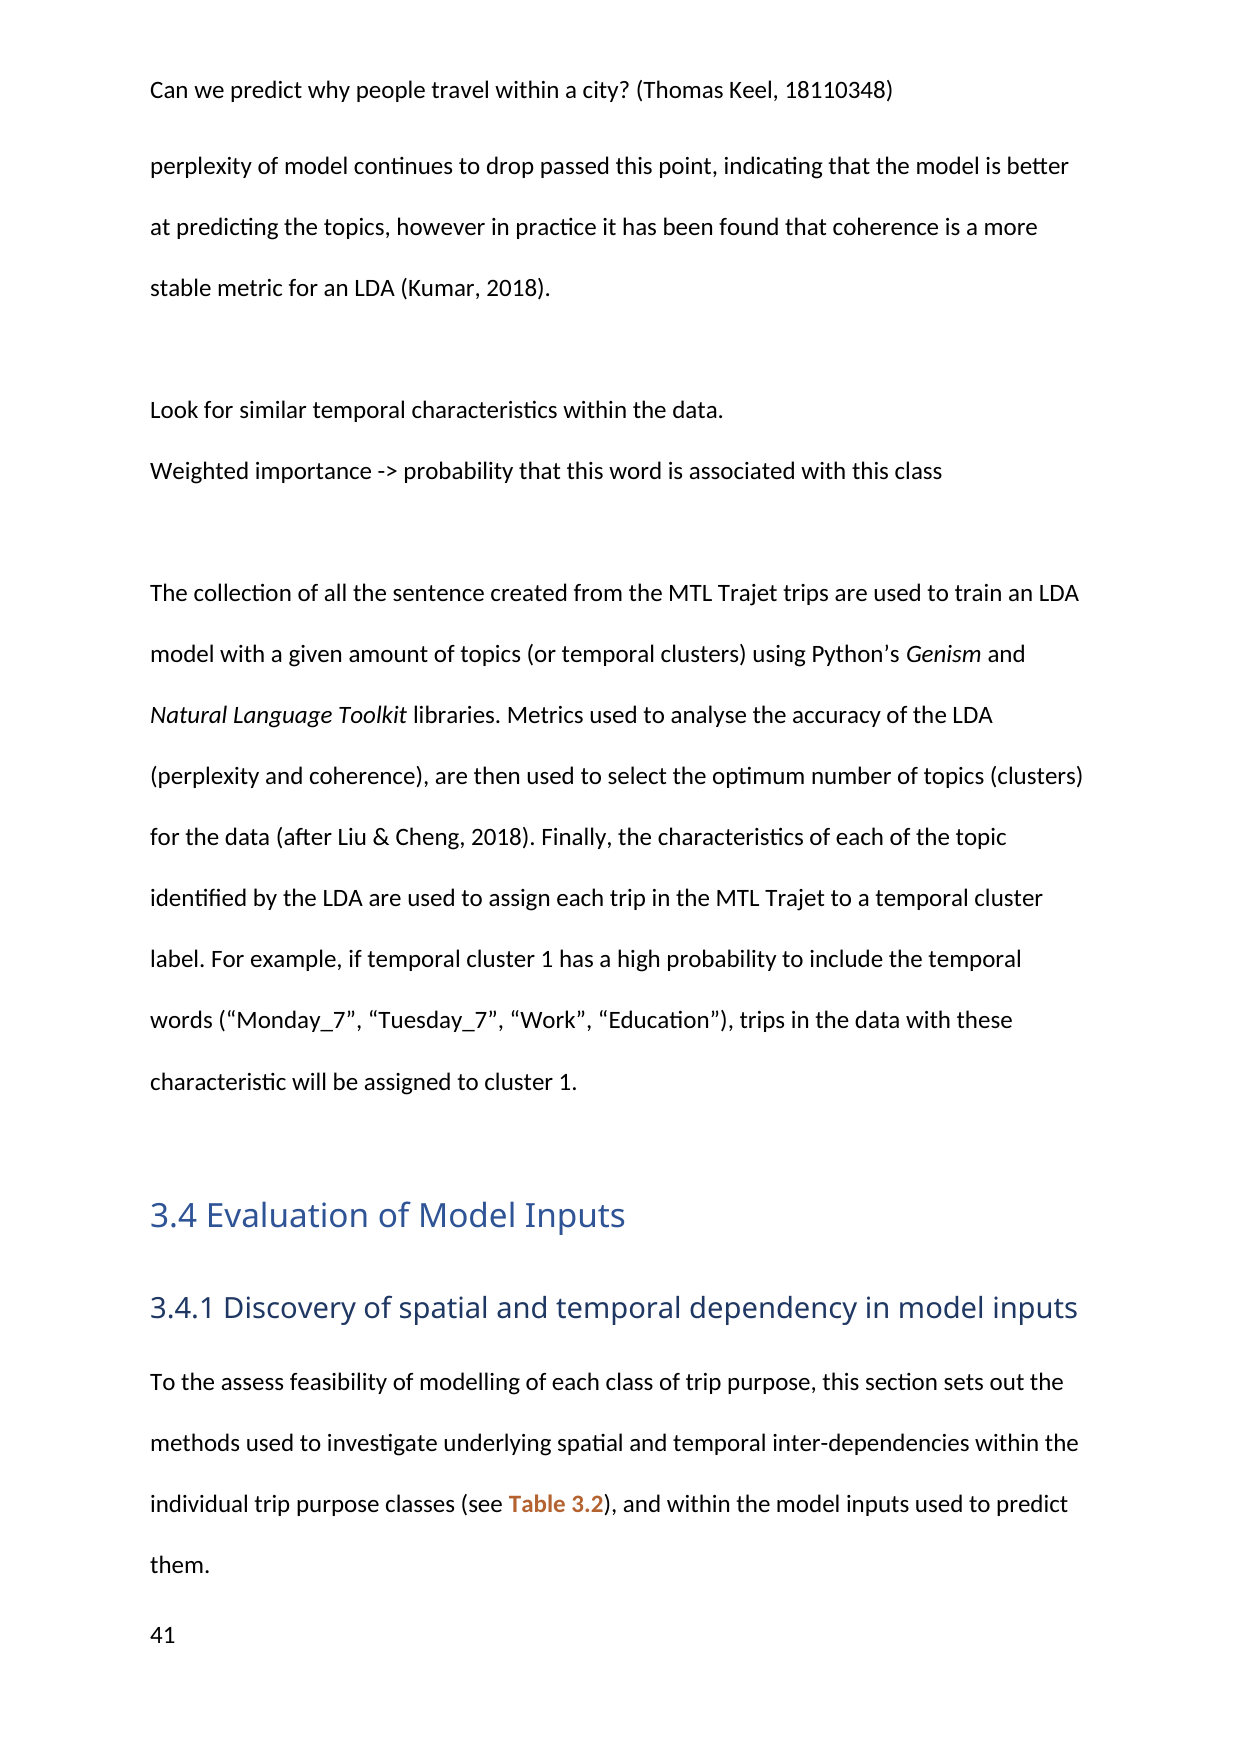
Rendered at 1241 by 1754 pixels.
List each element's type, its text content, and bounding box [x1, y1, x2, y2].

subtitle 3.4 Evaluation of Model Inputs [150, 1192, 1090, 1237]
text To the assess feasibility of modelling of each class of trip purpose, this section sets out the methods used to investigate underlying spatial and temporal inter-dependencies within the individual trip purpose classes (see Table 3.2), and within the model inputs used to predict them. [150, 1366, 1090, 1580]
text perplexity of model continues to drop passed this point, indicating that the model is better at predicting the topics, however in practice it has been found that coherence is a more stable metric for an LDA (Kumar, 2018). [150, 150, 1090, 303]
text The collection of all the sentence created from the MTL Trajet trips are used to train an LDA model with a given amount of topics (or temporal clusters) using Python’s Genism and Natural Language Toolkit libraries. Metrics used to analyse the accuracy of the LDA (perplexity and coherence), are then used to select the optimum number of topics (clusters) for the data (after Liu & Cheng, 2018). Finally, the characteristics of each of the topic identified by the LDA are used to assign each trip in the MTL Trajet to a temporal cluster label. For example, if temporal cluster 1 has a high probability to include the temporal words (“Monday_7”, “Tuesday_7”, “Work”, “Education”), trips in the data with these characteristic will be assigned to cluster 1. [150, 577, 1090, 1096]
subtitle 3.4.1 Discovery of spatial and temporal dependency in model inputs [150, 1287, 1090, 1327]
text Look for similar temporal characteristics within the data. [150, 394, 1090, 425]
text Weighted importance -> probability that this word is associated with this class [150, 455, 1090, 486]
